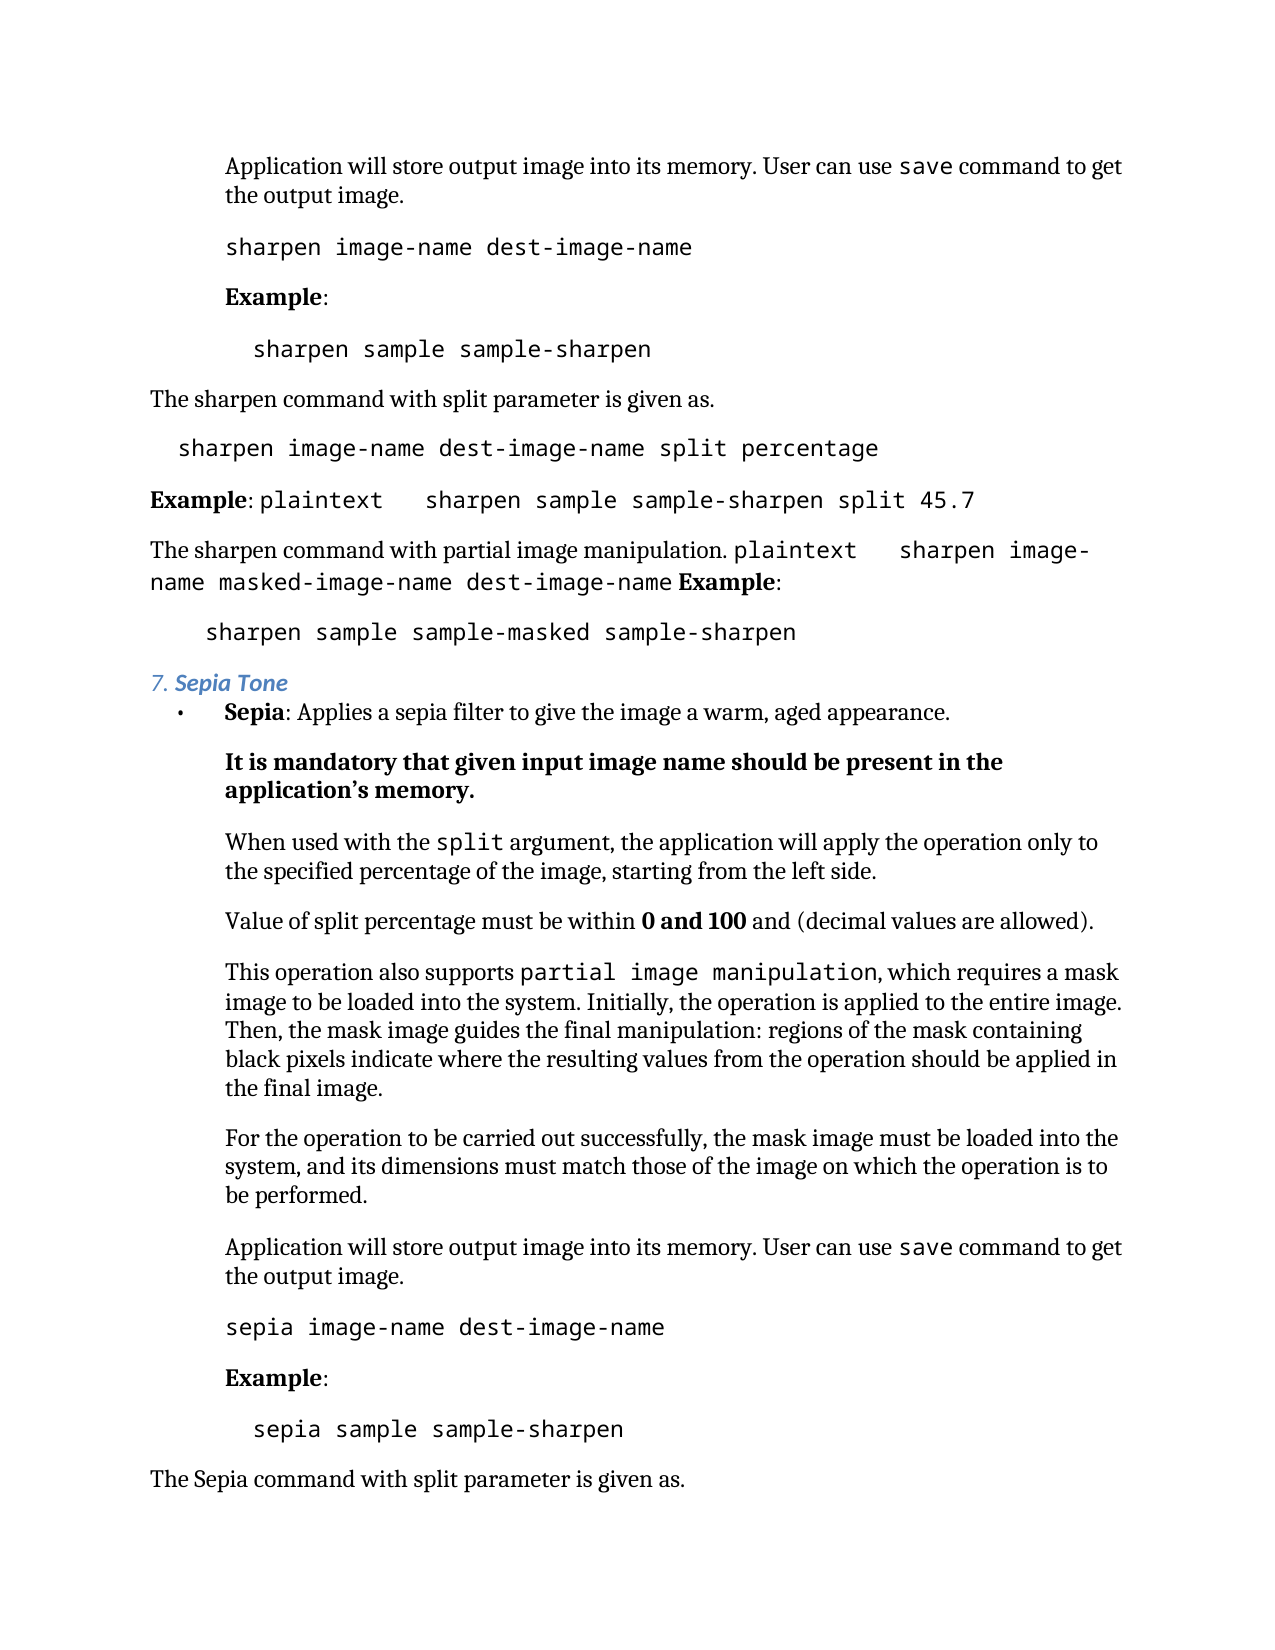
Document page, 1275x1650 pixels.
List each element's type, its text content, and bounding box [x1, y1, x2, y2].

text Example: plaintext sharpen sample sample-sharpen split 45.7 [150, 484, 1125, 515]
text The Sepia command with split parameter is given as. [150, 1465, 1125, 1494]
list Sepia: Applies a sepia filter to give the image a warm, aged appearance. [175, 698, 1125, 727]
text sharpen sample sample-masked sample-sharpen [150, 615, 1125, 647]
list When used with the split argument, the application will apply the operation only to the specified percentage of the image, starting from the left side. [175, 826, 1125, 886]
list sepia image-name dest-image-name [175, 1311, 1125, 1343]
list sharpen sample sample-sharpen [175, 332, 1125, 364]
list sharpen image-name dest-image-name [175, 231, 1125, 262]
list For the operation to be carried out successfully, the mask image must be loaded into the system, and its dimensions must match those of the image on which the operation is to be performed. [175, 1123, 1125, 1210]
text The sharpen command with split parameter is given as. [150, 384, 1125, 413]
list Example: [175, 283, 1125, 312]
text The sharpen command with partial image manipulation. plaintext sharpen image-name masked-image-name dest-image-name Example: [150, 534, 1125, 597]
list It is mandatory that given input image name should be present in the application’s memory. [175, 748, 1125, 805]
list Application will store output image into its memory. User can use save command to get the output image. [175, 150, 1125, 210]
list Application will store output image into its memory. User can use save command to get the output image. [175, 1231, 1125, 1291]
text sharpen image-name dest-image-name split percentage [150, 432, 1125, 463]
subtitle 7. Sepia Tone [150, 667, 1125, 698]
list Value of split percentage must be within 0 and 100 and (decimal values are allowed). [175, 907, 1125, 936]
list Example: [175, 1363, 1125, 1392]
list This operation also supports partial image manipulation, which requires a mask image to be loaded into the system. Initially, the operation is applied to the entire image. Then, the mask image guides the final manipulation: regions of the mask containing black pixels indicate where the resulting values from the operation should be applied in the final image. [175, 956, 1125, 1103]
list sepia sample sample-sharpen [175, 1413, 1125, 1444]
